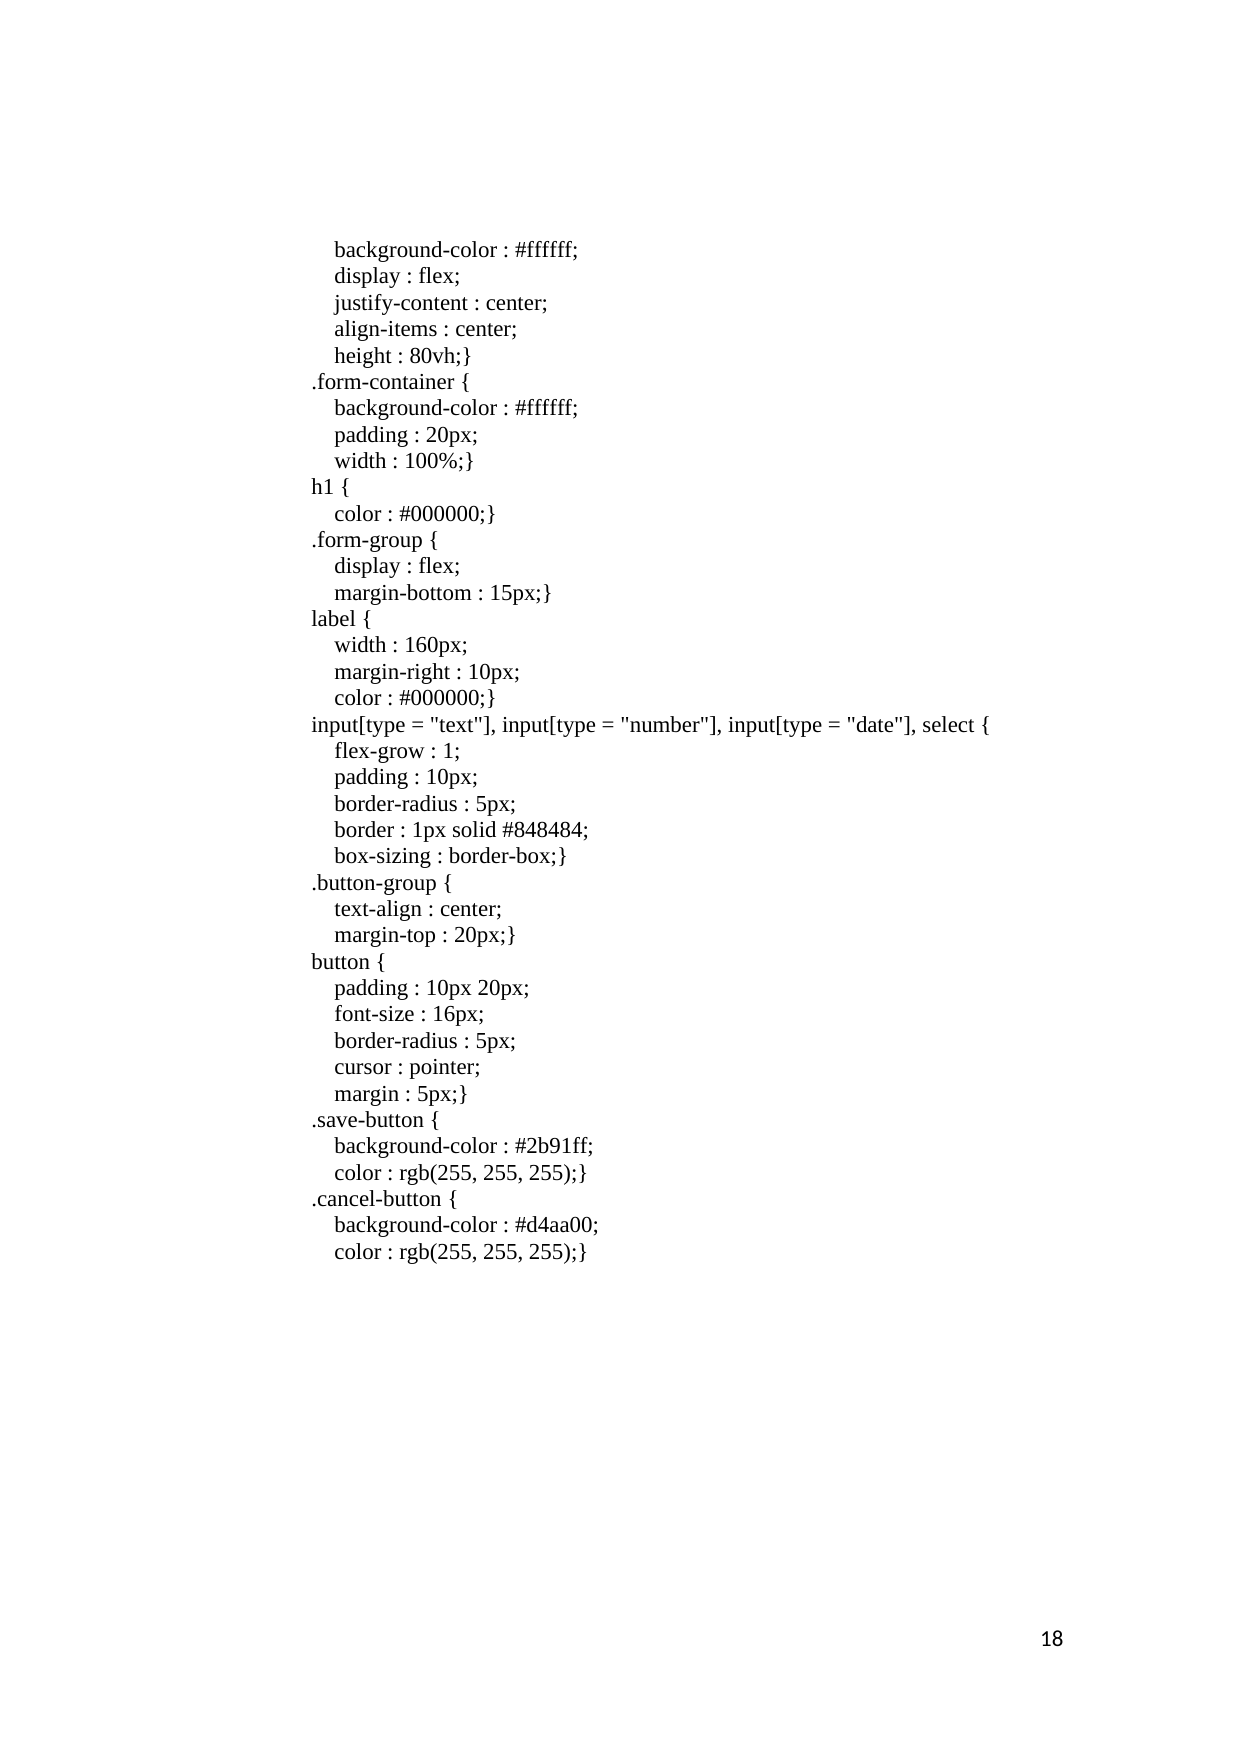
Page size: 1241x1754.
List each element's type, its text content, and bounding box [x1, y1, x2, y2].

list .button-group { [311, 869, 1063, 895]
list border-radius : 5px; [311, 790, 1063, 816]
list box-sizing : border-box;} [311, 842, 1063, 869]
list flex-grow : 1; [311, 737, 1063, 763]
list padding : 10px; [311, 763, 1063, 790]
list h1 { [311, 473, 1063, 500]
list .cancel-button { [311, 1185, 1063, 1211]
list color : #000000;} [311, 684, 1063, 711]
list button { [311, 948, 1063, 974]
list padding : 20px; [311, 421, 1063, 447]
list margin-top : 20px;} [311, 921, 1063, 948]
list justify-content : center; [311, 289, 1063, 315]
list margin : 5px;} [311, 1079, 1063, 1106]
list background-color : #ffffff; [311, 394, 1063, 421]
list .save-button { [311, 1106, 1063, 1132]
list font-size : 16px; [311, 1001, 1063, 1027]
list background-color : #ffffff; [311, 236, 1063, 263]
list padding : 10px 20px; [311, 974, 1063, 1001]
list color : rgb(255, 255, 255);} [311, 1159, 1063, 1185]
list cursor : pointer; [311, 1053, 1063, 1079]
list label { [311, 605, 1063, 632]
list width : 100%;} [311, 447, 1063, 473]
list display : flex; [311, 263, 1063, 289]
list align-items : center; [311, 315, 1063, 342]
list .form-group { [311, 526, 1063, 552]
list background-color : #d4aa00; [311, 1211, 1063, 1238]
list margin-right : 10px; [311, 658, 1063, 684]
list color : rgb(255, 255, 255);} [311, 1238, 1063, 1264]
list text-align : center; [311, 895, 1063, 921]
list border-radius : 5px; [311, 1027, 1063, 1053]
list width : 160px; [311, 632, 1063, 658]
list .form-container { [311, 368, 1063, 394]
list color : #000000;} [311, 500, 1063, 526]
list height : 80vh;} [311, 342, 1063, 368]
list display : flex; [311, 552, 1063, 579]
list margin-bottom : 15px;} [311, 579, 1063, 605]
list background-color : #2b91ff; [311, 1132, 1063, 1159]
list border : 1px solid #848484; [311, 816, 1063, 842]
list input[type = "text"], input[type = "number"], input[type = "date"], select { [311, 711, 1063, 737]
